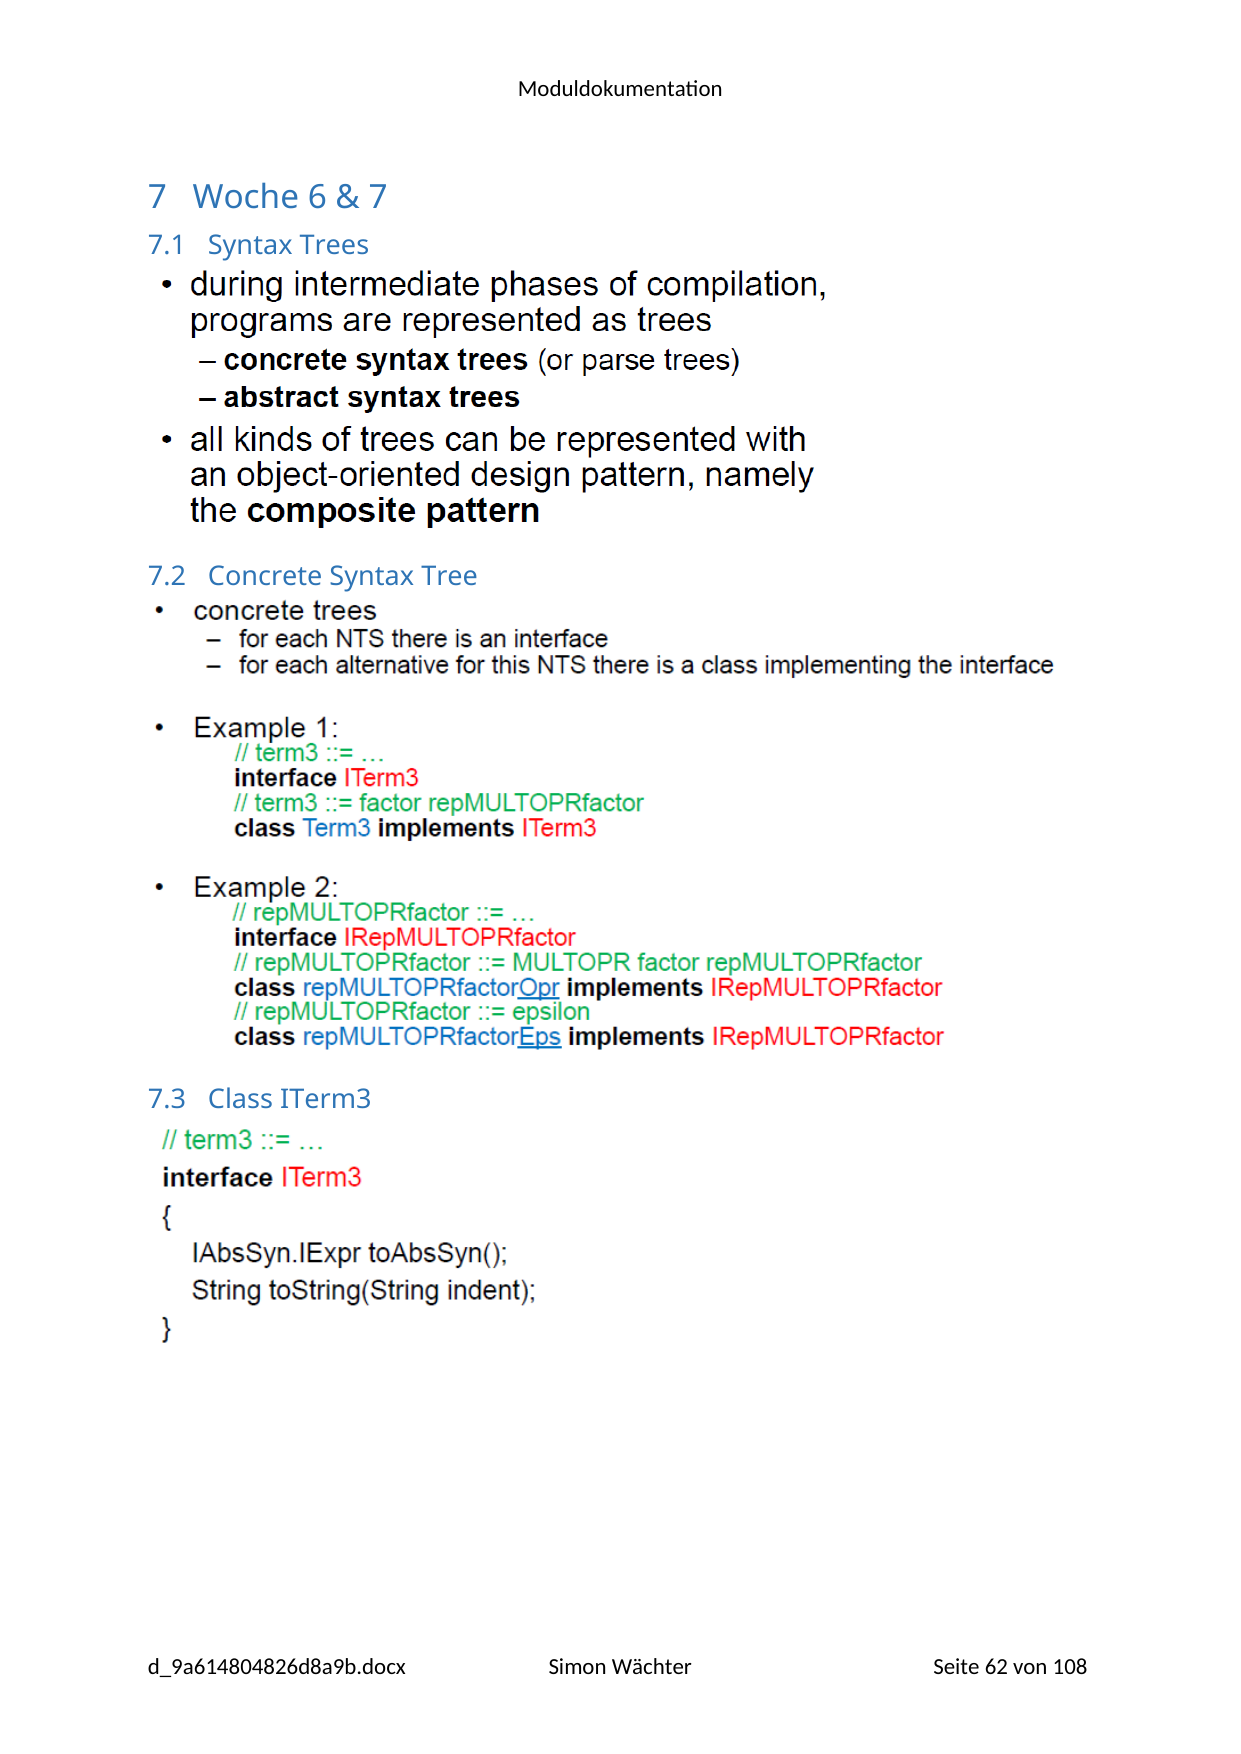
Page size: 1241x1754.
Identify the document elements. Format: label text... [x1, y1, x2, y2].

subtitle Woche 6 & 7 [148, 173, 1093, 218]
picture [147, 265, 859, 538]
subtitle Concrete Syntax Tree [148, 556, 1093, 593]
picture [147, 1119, 1093, 1359]
subtitle Syntax Trees [148, 226, 1093, 263]
picture [147, 596, 1093, 1061]
subtitle Class ITerm3 [148, 1079, 1093, 1116]
